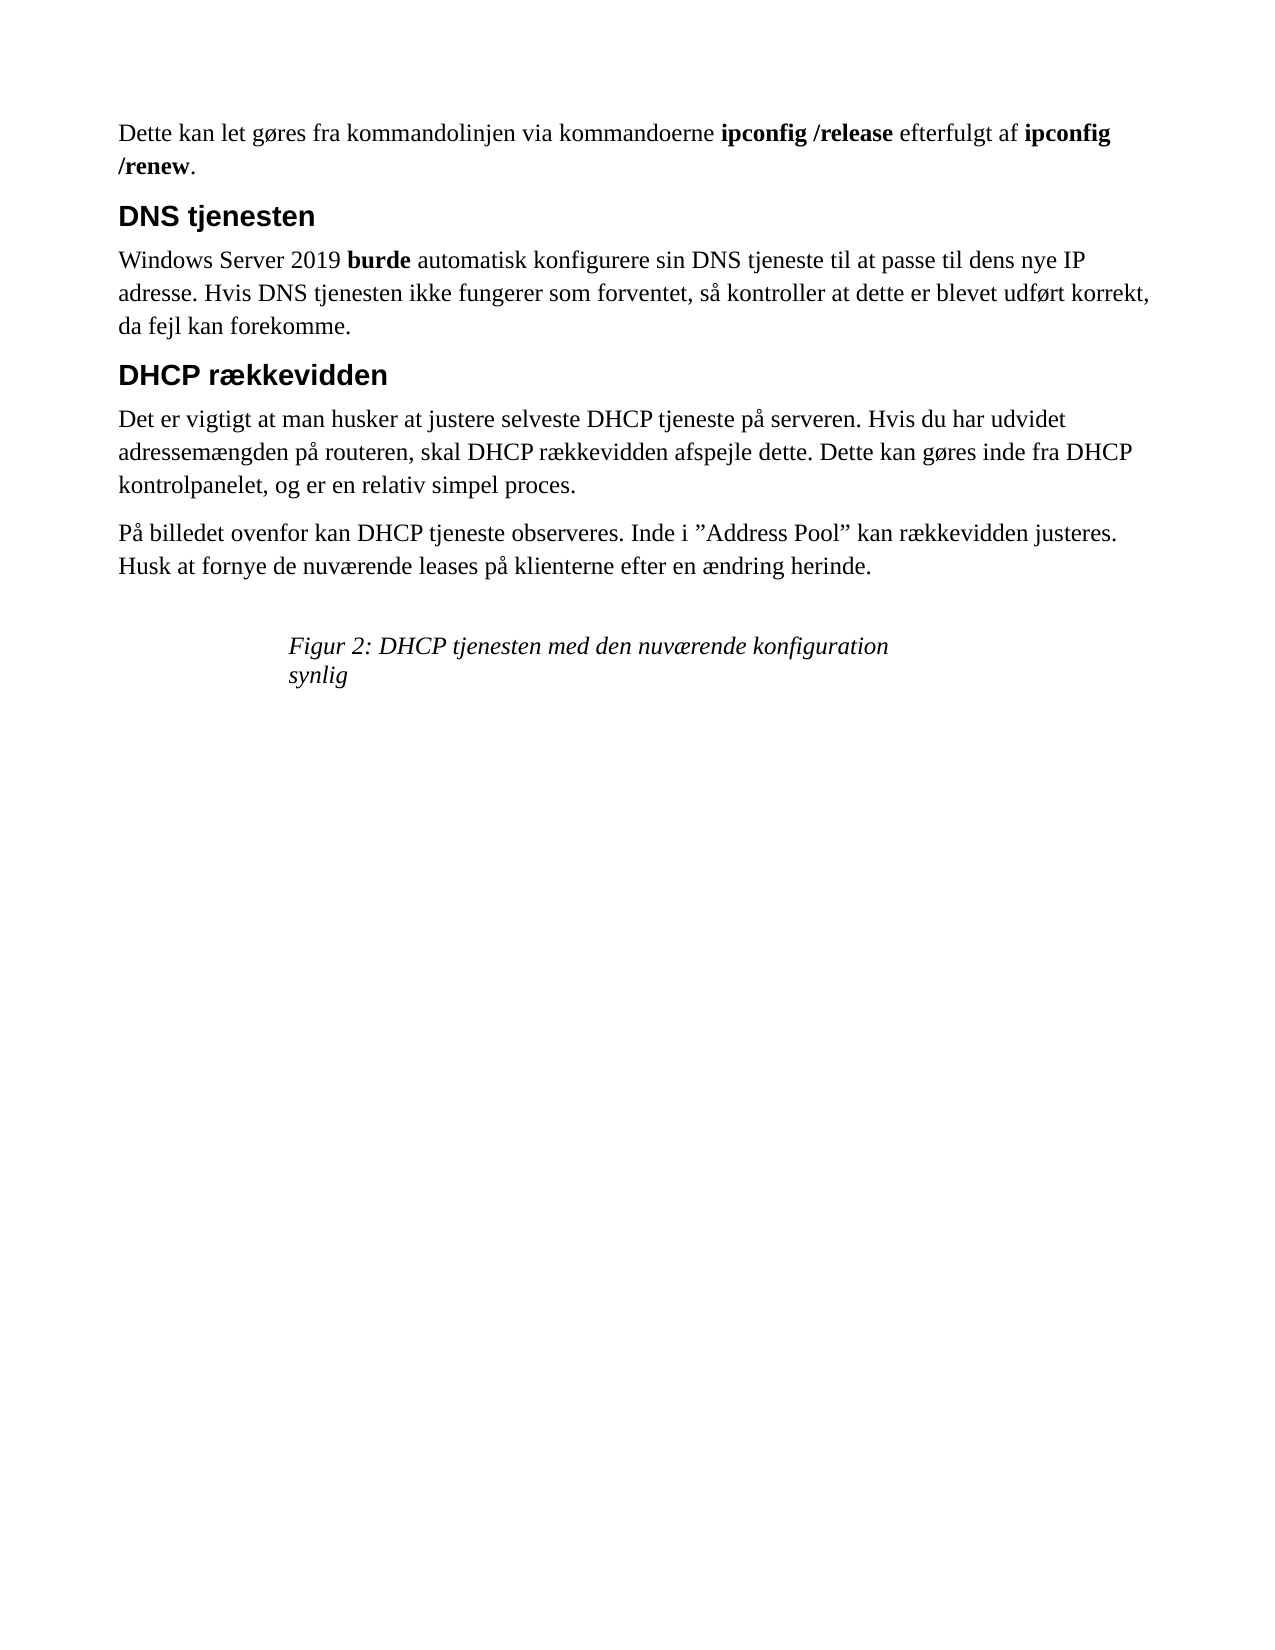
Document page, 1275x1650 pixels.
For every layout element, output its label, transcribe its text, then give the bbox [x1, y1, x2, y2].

text Windows Server 2019 burde automatisk konfigurere sin DNS tjeneste til at passe til dens nye IP adresse. Hvis DNS tjenesten ikke fungerer som forventet, så kontroller at dette er blevet udført korrekt, da fejl kan forekomme. [118, 245, 1157, 339]
subtitle DHCP rækkevidden [118, 358, 1157, 392]
text På billedet ovenfor kan DHCP tjeneste observeres. Inde i ”Address Pool” kan rækkevidden justeres. Husk at fornye de nuværende leases på klienterne efter en ændring herinde. [118, 518, 1157, 580]
subtitle DNS tjenesten [118, 199, 1157, 232]
text Det er vigtigt at man husker at justere selveste DHCP tjeneste på serveren. Hvis du har udvidet adressemængden på routeren, skal DHCP rækkevidden afspejle dette. Dette kan gøres inde fra DHCP kontrolpanelet, og er en relativ simpel proces. [118, 404, 1157, 499]
text Dette kan let gøres fra kommandolinjen via kommandoerne ipconfig /release efterfulgt af ipconfig /renew. [118, 118, 1157, 180]
